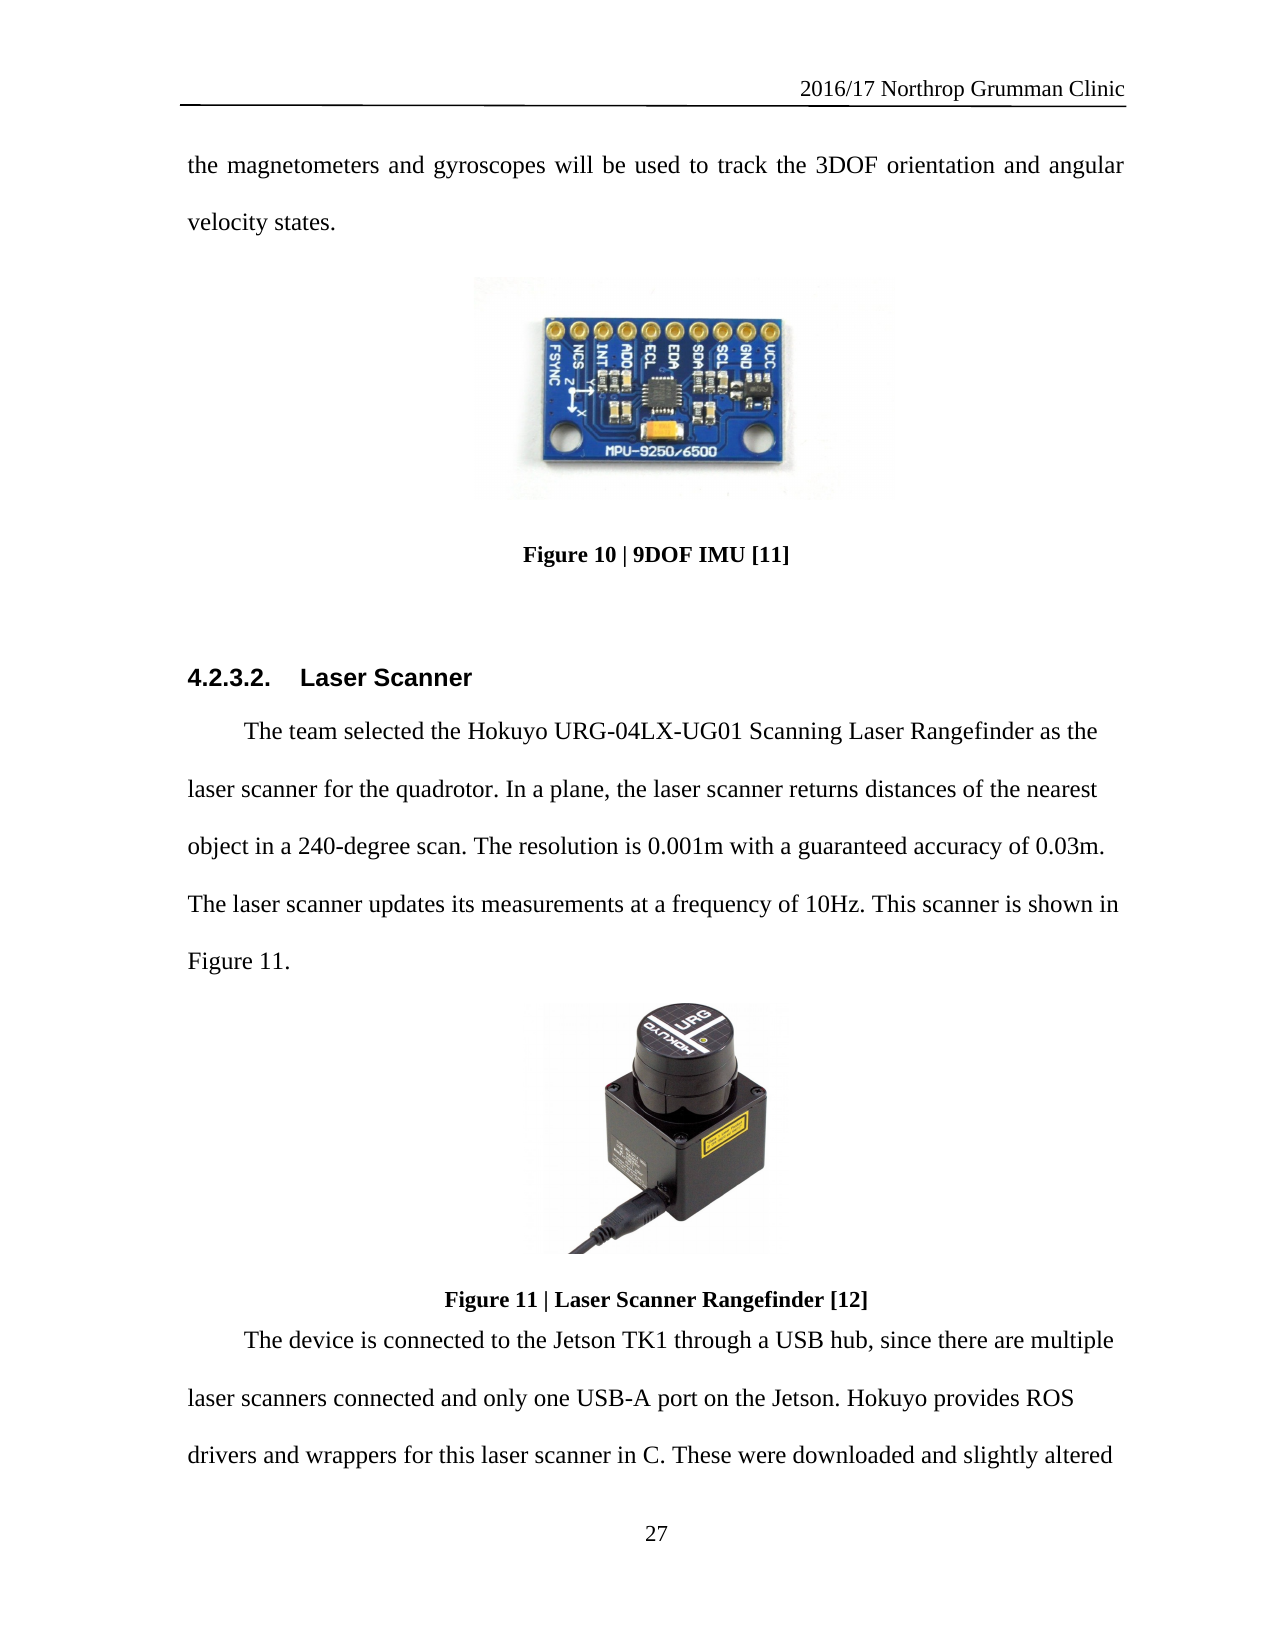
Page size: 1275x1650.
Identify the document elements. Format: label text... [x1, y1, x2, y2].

subtitle Laser Scanner [187, 662, 1125, 691]
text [187, 1325, 1125, 1469]
text The team selected the Hokuyo URG-04LX-UG01 Scanning Laser Rangefinder as the laser scanner for the quadrotor. In a plane, the laser scanner returns distances of the nearest object in a 240-degree scan. The resolution is 0.001m with a guaranteed accuracy of 0.03m. The laser scanner updates its measurements at a frequency of 10Hz. This scanner is shown in Figure 11. [187, 716, 1125, 975]
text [187, 150, 1125, 236]
picture [523, 1003, 790, 1254]
picture [473, 277, 895, 500]
